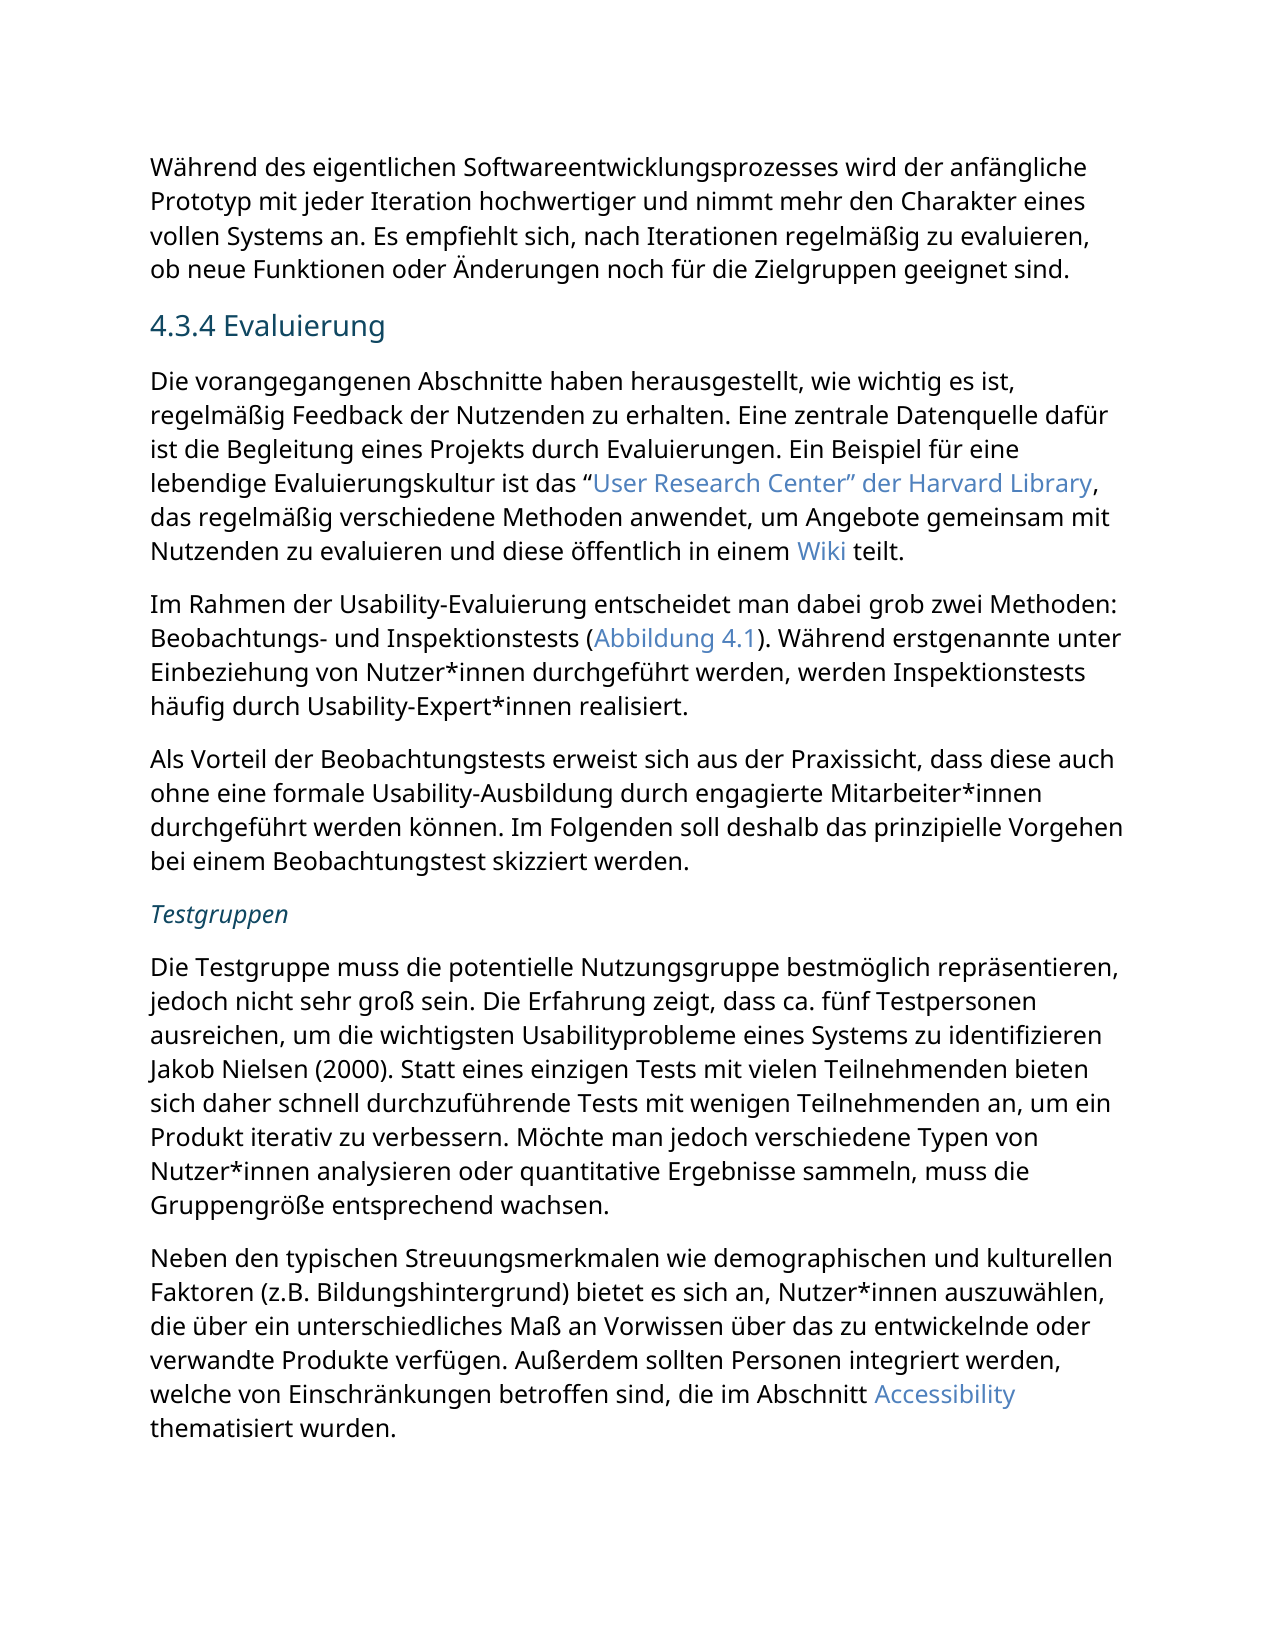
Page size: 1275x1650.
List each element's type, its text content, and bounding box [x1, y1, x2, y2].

subtitle 4.3.4 Evaluierung [150, 305, 1125, 345]
text Während des eigentlichen Softwareentwicklungsprozesses wird der anfängliche Prototyp mit jeder Iteration hochwertiger und nimmt mehr den Charakter eines vollen Systems an. Es empfiehlt sich, nach Iterationen regelmäßig zu evaluieren, ob neue Funktionen oder Änderungen noch für die Zielgruppen geeignet sind. [150, 150, 1125, 286]
text Im Rahmen der Usability-Evaluierung entscheidet man dabei grob zwei Methoden: Beobachtungs- und Inspektionstests (Abbildung 4.1). Während erstgenannte unter Einbeziehung von Nutzer*innen durchgeführt werden, werden Inspektionstests häufig durch Usability-Expert*innen realisiert. [150, 587, 1125, 723]
text Die Testgruppe muss die potentielle Nutzungsgruppe bestmöglich repräsentieren, jedoch nicht sehr groß sein. Die Erfahrung zeigt, dass ca. fünf Testpersonen ausreichen, um die wichtigsten Usabilityprobleme eines Systems zu identifizieren Jakob Nielsen (2000). Statt eines einzigen Tests mit vielen Teilnehmenden bieten sich daher schnell durchzuführende Tests mit wenigen Teilnehmenden an, um ein Produkt iterativ zu verbessern. Möchte man jedoch verschiedene Typen von Nutzer*innen analysieren oder quantitative Ergebnisse sammeln, muss die Gruppengröße entsprechend wachsen. [150, 949, 1125, 1222]
text Als Vorteil der Beobachtungstests erweist sich aus der Praxissicht, dass diese auch ohne eine formale Usability-Ausbildung durch engagierte Mitarbeiter*innen durchgeführt werden können. Im Folgenden soll deshalb das prinzipielle Vorgehen bei einem Beobachtungstest skizziert werden. [150, 742, 1125, 878]
subtitle Testgruppen [150, 897, 1125, 931]
text Die vorangegangenen Abschnitte haben herausgestellt, wie wichtig es ist, regelmäßig Feedback der Nutzenden zu erhalten. Eine zentrale Datenquelle dafür ist die Begleitung eines Projekts durch Evaluierungen. Ein Beispiel für eine lebendige Evaluierungskultur ist das “User Research Center” der Harvard Library, das regelmäßig verschiedene Methoden anwendet, um Angebote gemeinsam mit Nutzenden zu evaluieren und diese öffentlich in einem Wiki teilt. [150, 363, 1125, 568]
text Neben den typischen Streuungsmerkmalen wie demographischen und kulturellen Faktoren (z.B. Bildungshintergrund) bietet es sich an, Nutzer*innen auszuwählen, die über ein unterschiedliches Maß an Vorwissen über das zu entwickelnde oder verwandte Produkte verfügen. Außerdem sollten Personen integriert werden, welche von Einschränkungen betroffen sind, die im Abschnitt Accessibility thematisiert wurden. [150, 1241, 1125, 1445]
